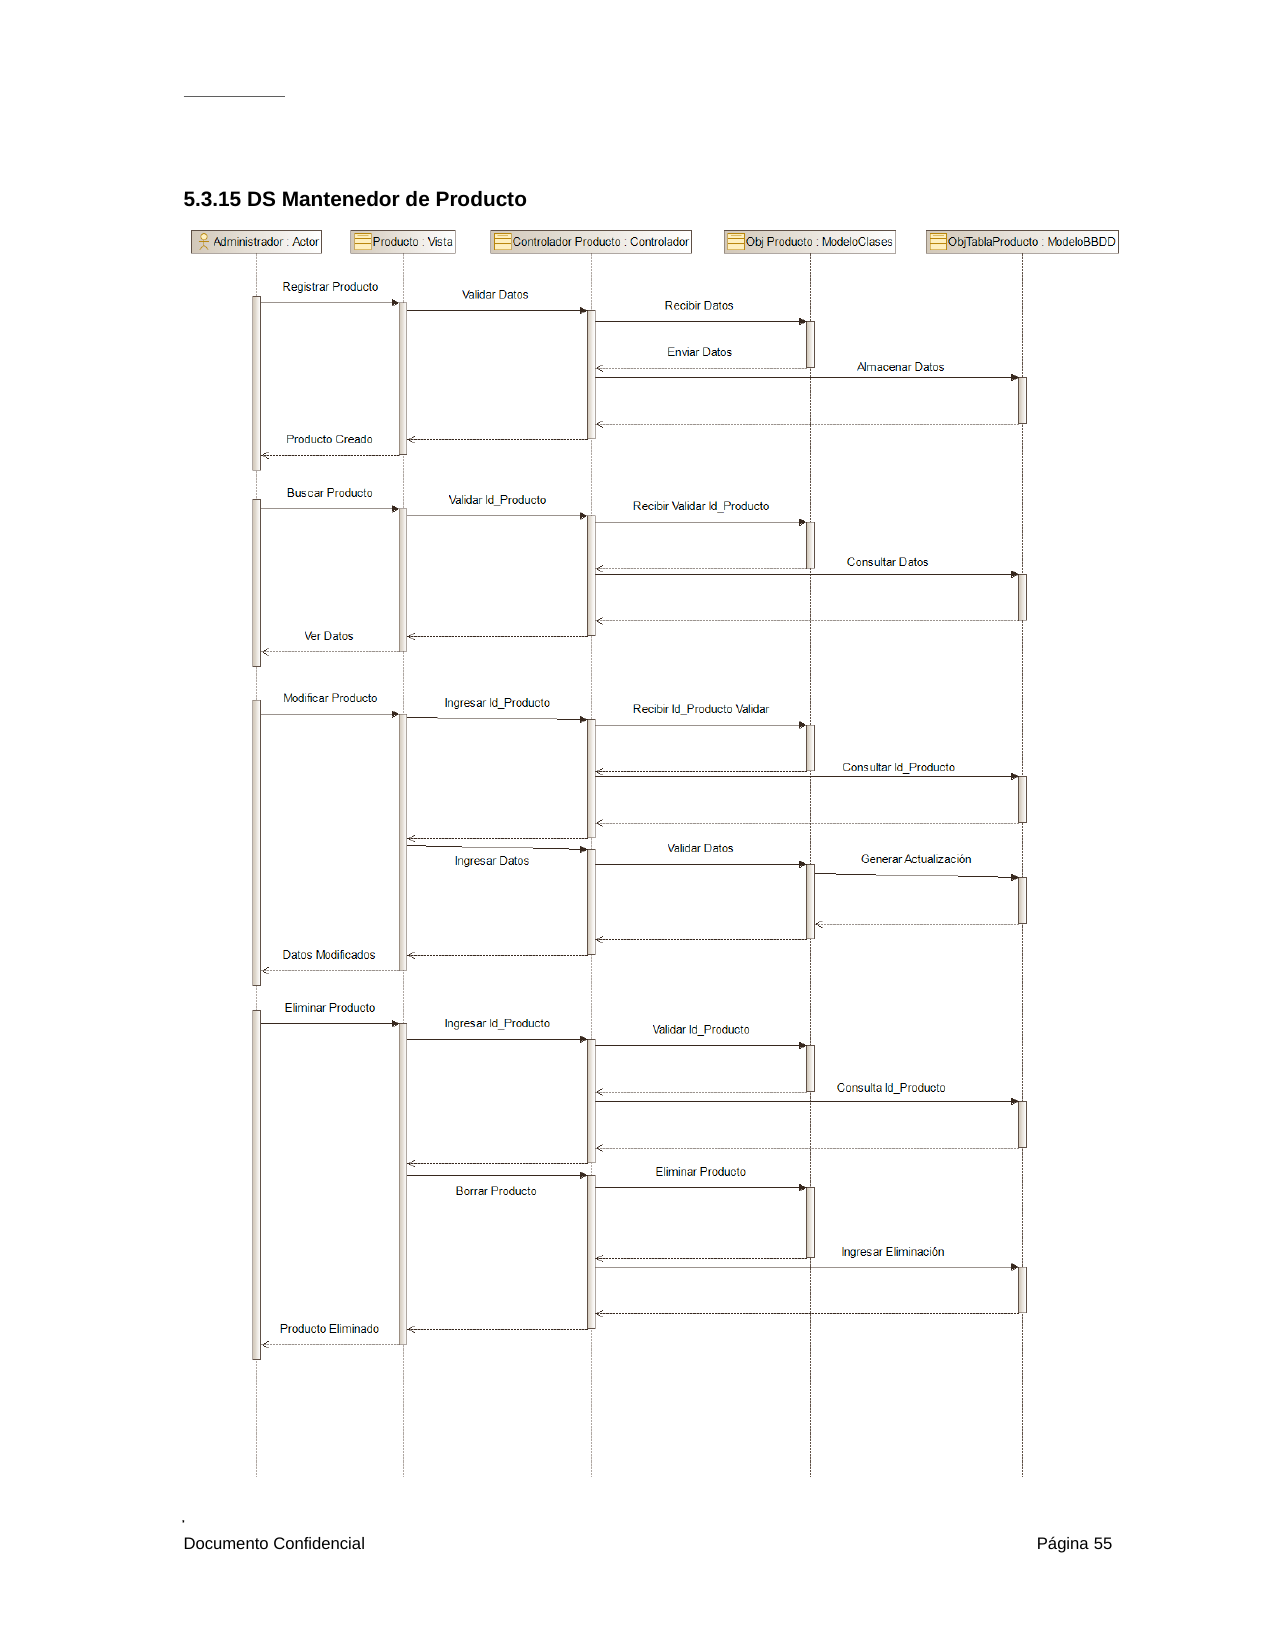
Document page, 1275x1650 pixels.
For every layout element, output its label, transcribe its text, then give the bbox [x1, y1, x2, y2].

text 5.3.15 DS Mantenedor de Producto [183, 186, 1125, 210]
picture [183, 222, 1125, 1484]
